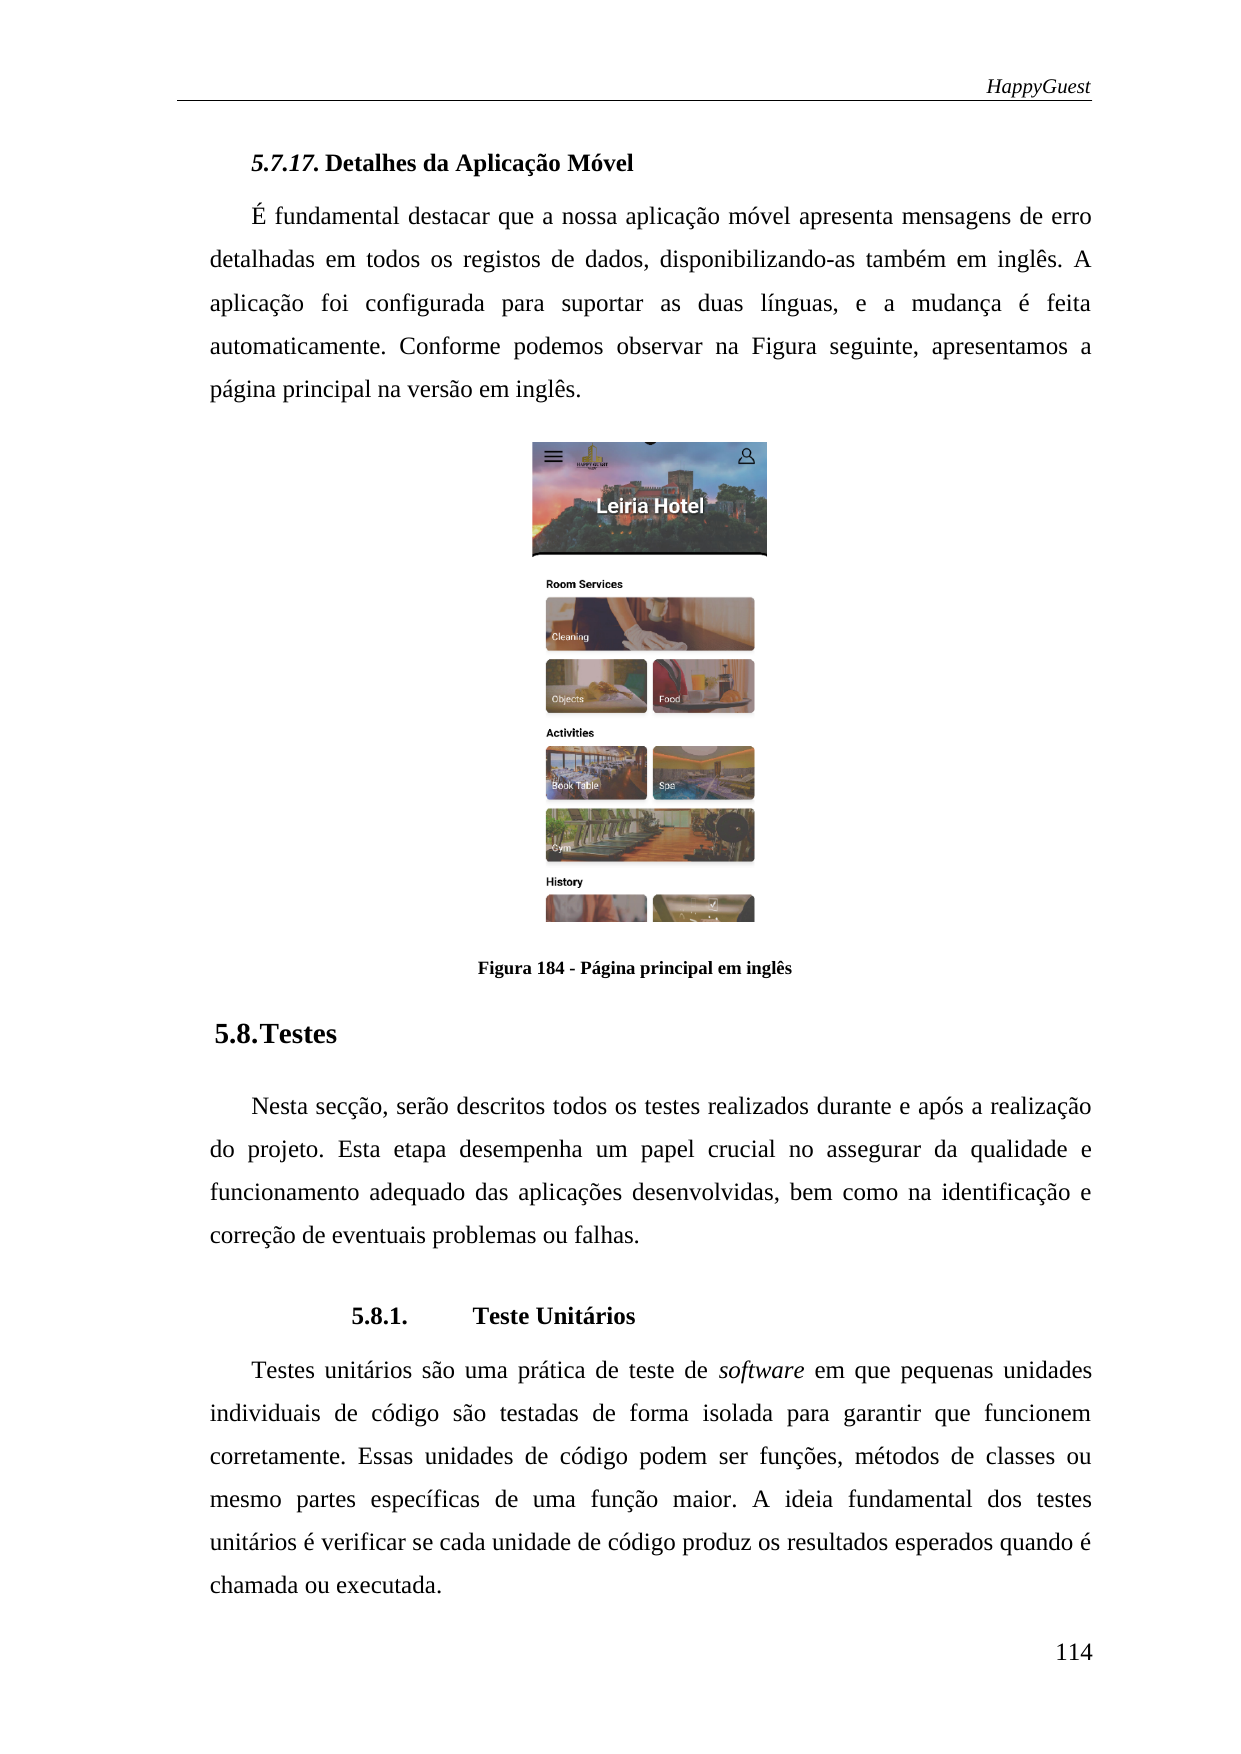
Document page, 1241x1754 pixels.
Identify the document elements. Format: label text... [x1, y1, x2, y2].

subtitle Teste Unitários [310, 1301, 1092, 1330]
subtitle Detalhes da Aplicação Móvel [251, 148, 1092, 176]
picture [532, 442, 767, 922]
text É fundamental destacar que a nossa aplicação móvel apresenta mensagens de erro detalhadas em todos os registos de dados, disponibilizando-as também em inglês. A aplicação foi configurada para suportar as duas línguas, e a mudança é feita automaticamente. Conforme podemos observar na Figura seguinte, apresentamos a página principal na versão em inglês. [209, 201, 1092, 403]
text Testes unitários são uma prática de teste de software em que pequenas unidades individuais de código são testadas de forma isolada para garantir que funcionem corretamente. Essas unidades de código podem ser funções, métodos de classes ou mesmo partes específicas de uma função maior. A ideia fundamental dos testes unitários é verificar se cada unidade de código produz os resultados esperados quando é chamada ou executada. [209, 1355, 1092, 1599]
subtitle Testes [214, 1016, 1092, 1049]
text Nesta secção, serão descritos todos os testes realizados durante e após a realização do projeto. Esta etapa desempenha um papel crucial no assegurar da qualidade e funcionamento adequado das aplicações desenvolvidas, bem como na identificação e correção de eventuais problemas ou falhas. [209, 1091, 1092, 1249]
